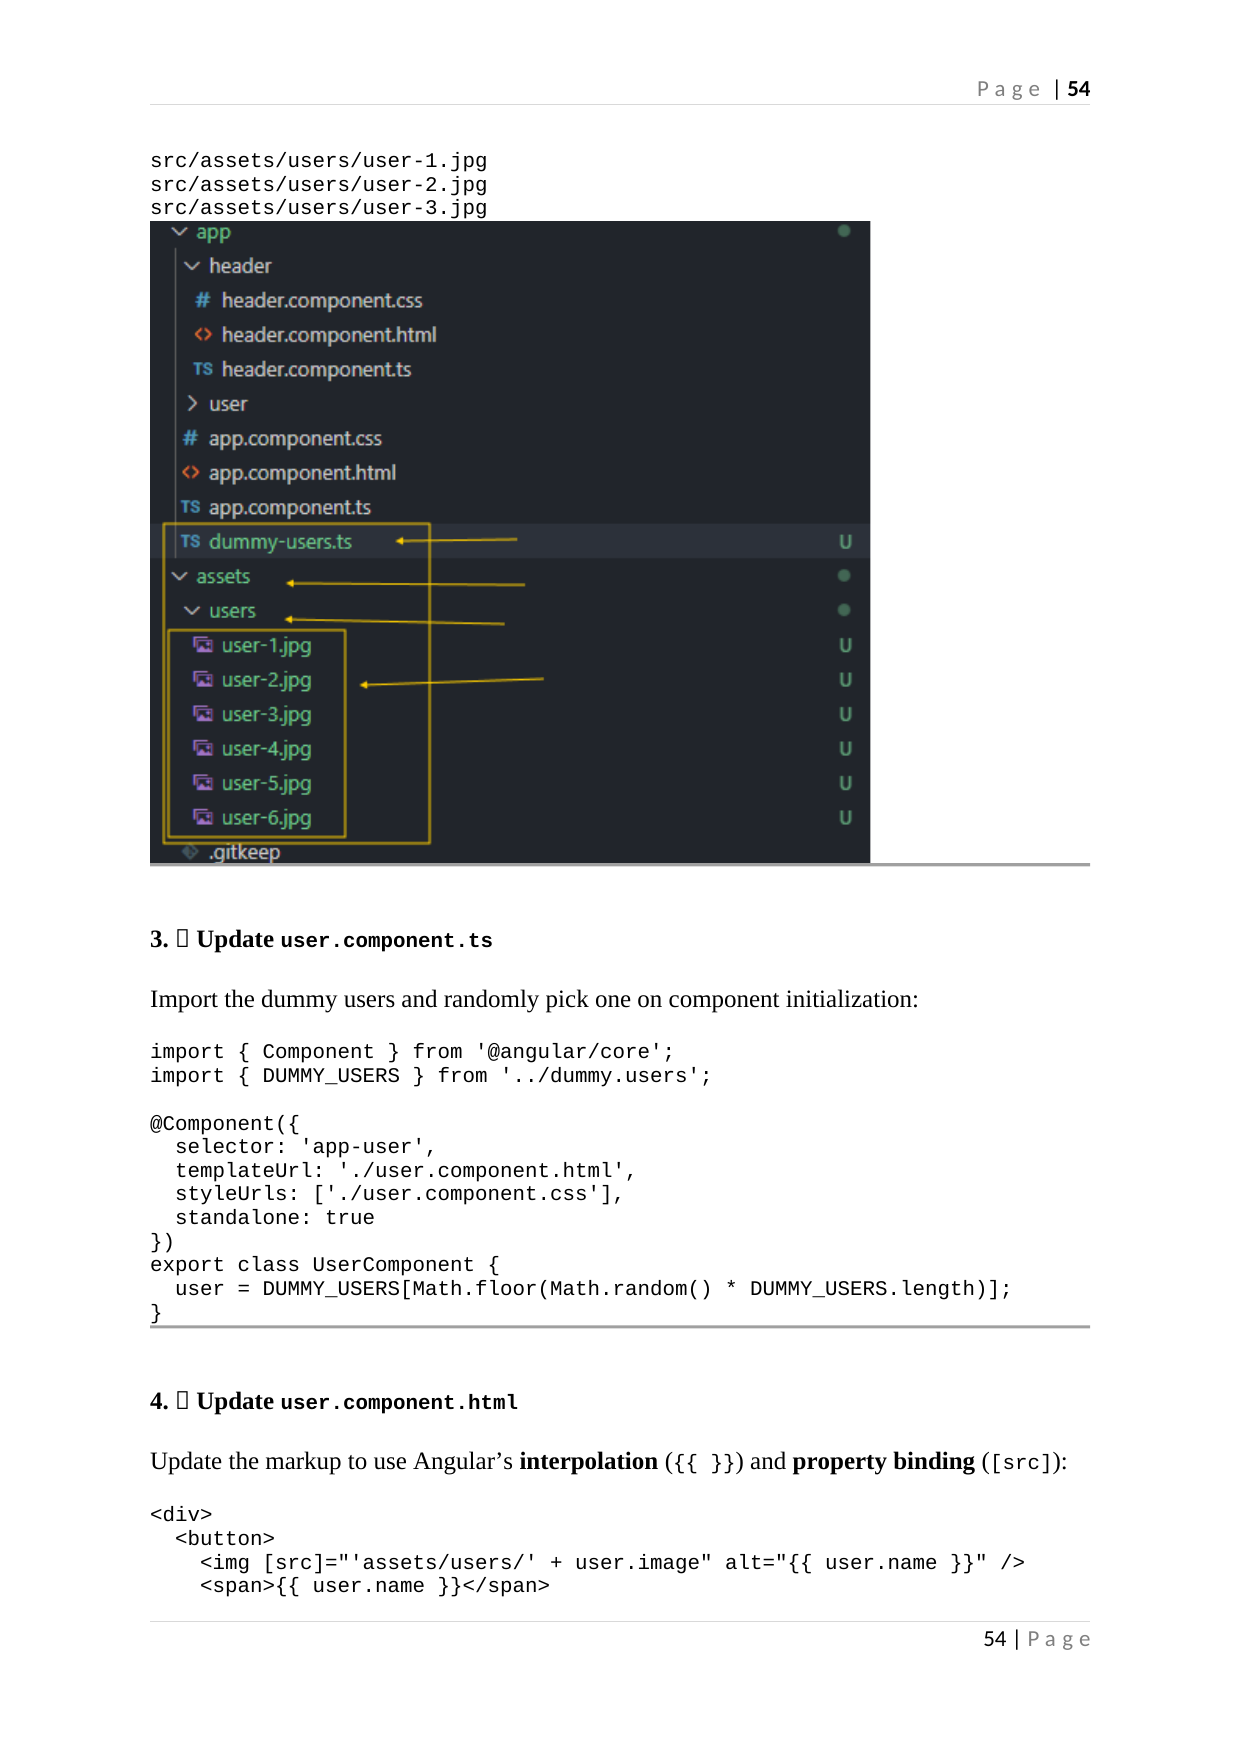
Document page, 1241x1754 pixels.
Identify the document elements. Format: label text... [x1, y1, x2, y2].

text styleUrls: ['./user.component.css'], [150, 1183, 1090, 1207]
text export class UserComponent { [150, 1254, 1090, 1278]
text 4. ✅ Update user.component.html [150, 1382, 1090, 1417]
text @Component({ [150, 1112, 1090, 1136]
text 3. ✅ Update user.component.ts [150, 920, 1090, 954]
text Import the dummy users and randomly pick one on component initialization: [150, 984, 1090, 1012]
text <span>{{ user.name }}</span> [150, 1575, 1090, 1599]
picture [150, 221, 871, 863]
text templateUrl: './user.component.html', [150, 1160, 1090, 1183]
text user = DUMMY_USERS[Math.floor(Math.random() * DUMMY_USERS.length)]; [150, 1278, 1090, 1302]
text selector: 'app-user', [150, 1136, 1090, 1160]
text standalone: true [150, 1207, 1090, 1231]
text import { DUMMY_USERS } from '../dummy.users'; [150, 1065, 1090, 1089]
text }) [150, 1231, 1090, 1254]
text } [150, 1302, 1090, 1325]
text src/assets/users/user-3.jpg [150, 197, 1090, 221]
text import { Component } from '@angular/core'; [150, 1042, 1090, 1065]
text src/assets/users/user-2.jpg [150, 174, 1090, 197]
text <button> [150, 1528, 1090, 1552]
text Update the markup to use Angular’s interpolation ({{ }}) and property binding ([src]): [150, 1446, 1090, 1475]
text src/assets/users/user-1.jpg [150, 150, 1090, 174]
text <img [src]="'assets/users/' + user.image" alt="{{ user.name }}" /> [150, 1552, 1090, 1575]
text <div> [150, 1504, 1090, 1528]
